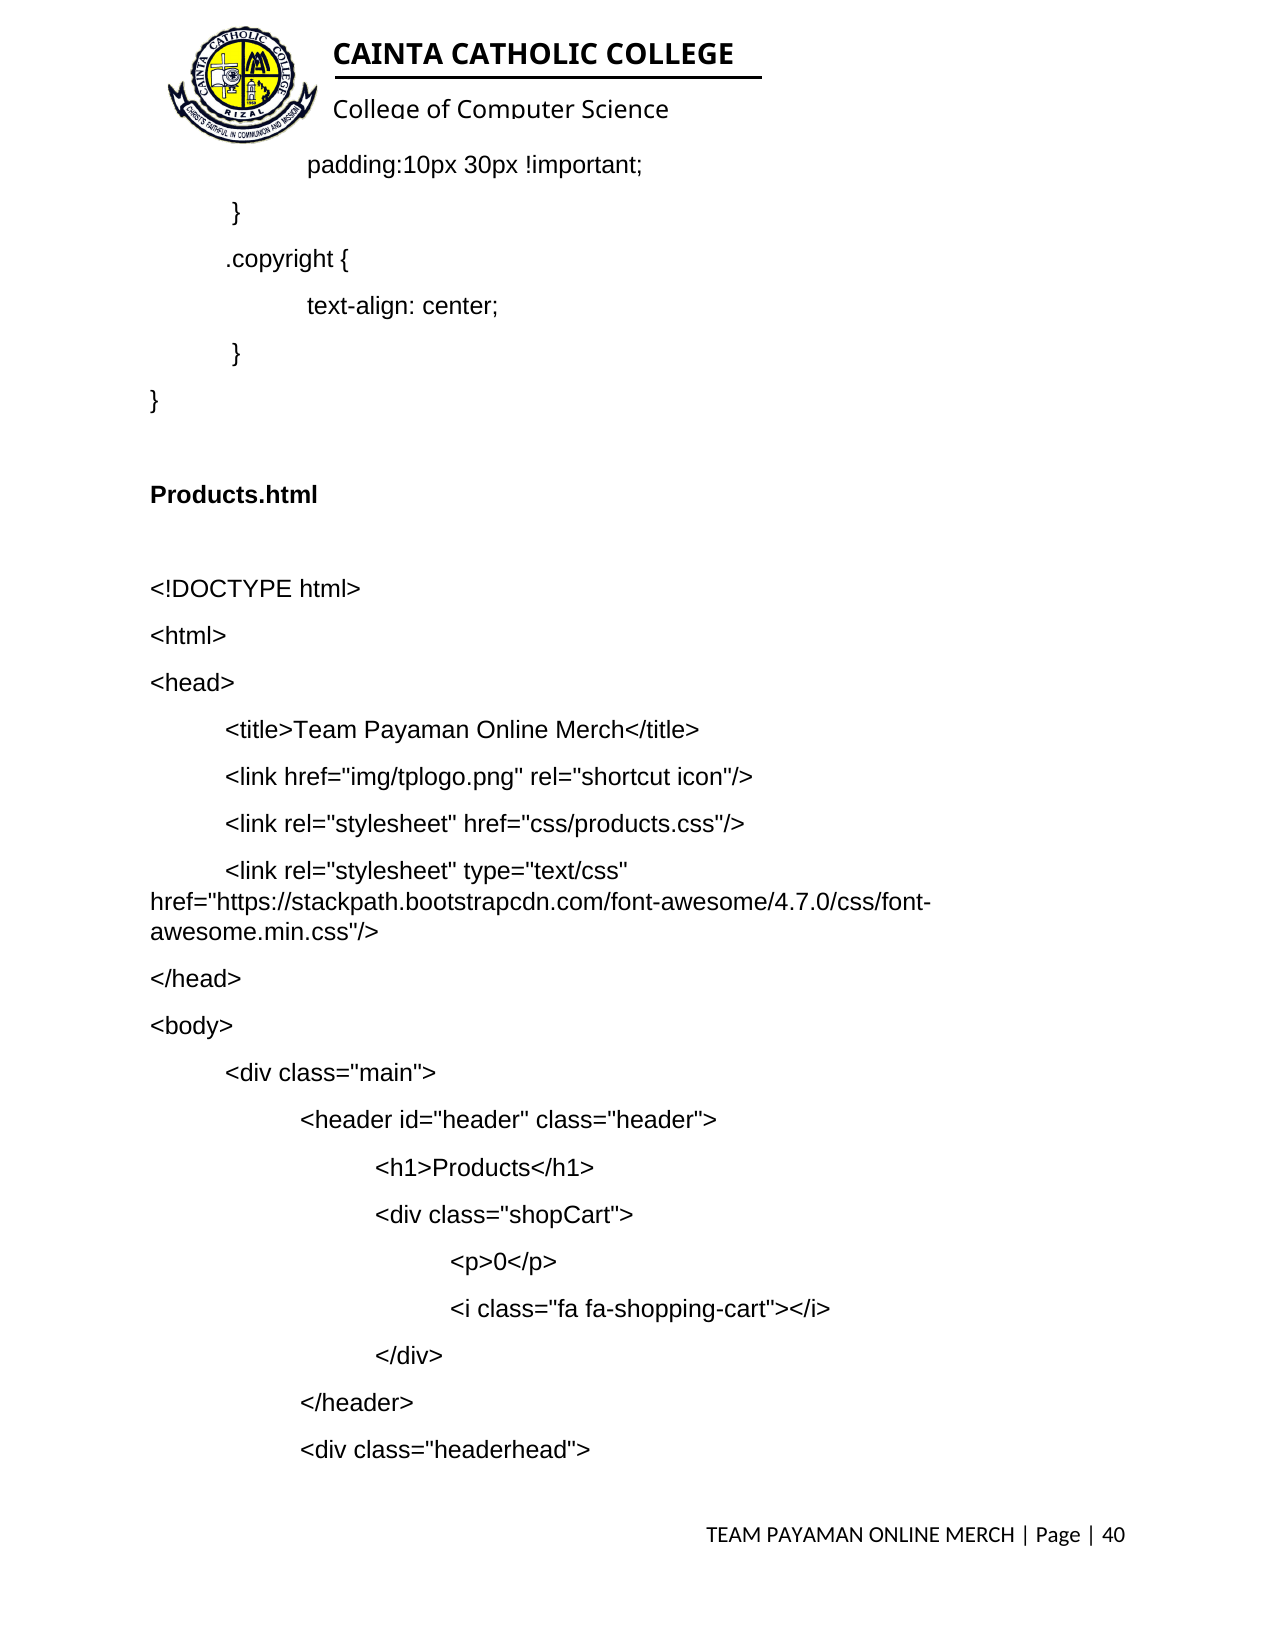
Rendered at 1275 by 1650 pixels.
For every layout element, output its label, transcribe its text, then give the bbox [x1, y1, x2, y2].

text <h1>Products</h1> [150, 1152, 1125, 1181]
text <link rel="stylesheet" type="text/css" href="https://stackpath.bootstrapcdn.com/font-awesome/4.7.0/css/font-awesome.min.css"/> [150, 856, 1125, 946]
text <div class="shopCart"> [150, 1199, 1125, 1228]
text <i class="fa fa-shopping-cart"></i> [150, 1294, 1125, 1322]
text padding:10px 30px !important; [150, 150, 1125, 179]
text <div class="main"> [150, 1058, 1125, 1087]
text </head> [150, 964, 1125, 993]
text Products.html [150, 479, 1125, 508]
text <header id="header" class="header"> [150, 1105, 1125, 1134]
text <html> [150, 621, 1125, 649]
text } [150, 385, 1125, 414]
text </div> [150, 1341, 1125, 1369]
text </header> [150, 1388, 1125, 1417]
text <link rel="stylesheet" href="css/products.css"/> [150, 809, 1125, 838]
text text-align: center; [150, 291, 1125, 320]
text .copyright { [150, 244, 1125, 273]
picture [167, 26, 318, 144]
text } [150, 197, 1125, 226]
text <p>0</p> [150, 1247, 1125, 1275]
text <title>Team Payaman Online Merch</title> [150, 715, 1125, 744]
text <head> [150, 668, 1125, 697]
text <div class="headerhead"> [150, 1435, 1125, 1464]
text } [150, 338, 1125, 367]
text <body> [150, 1011, 1125, 1040]
text <link href="img/tplogo.png" rel="shortcut icon"/> [150, 762, 1125, 791]
text <!DOCTYPE html> [150, 574, 1125, 602]
